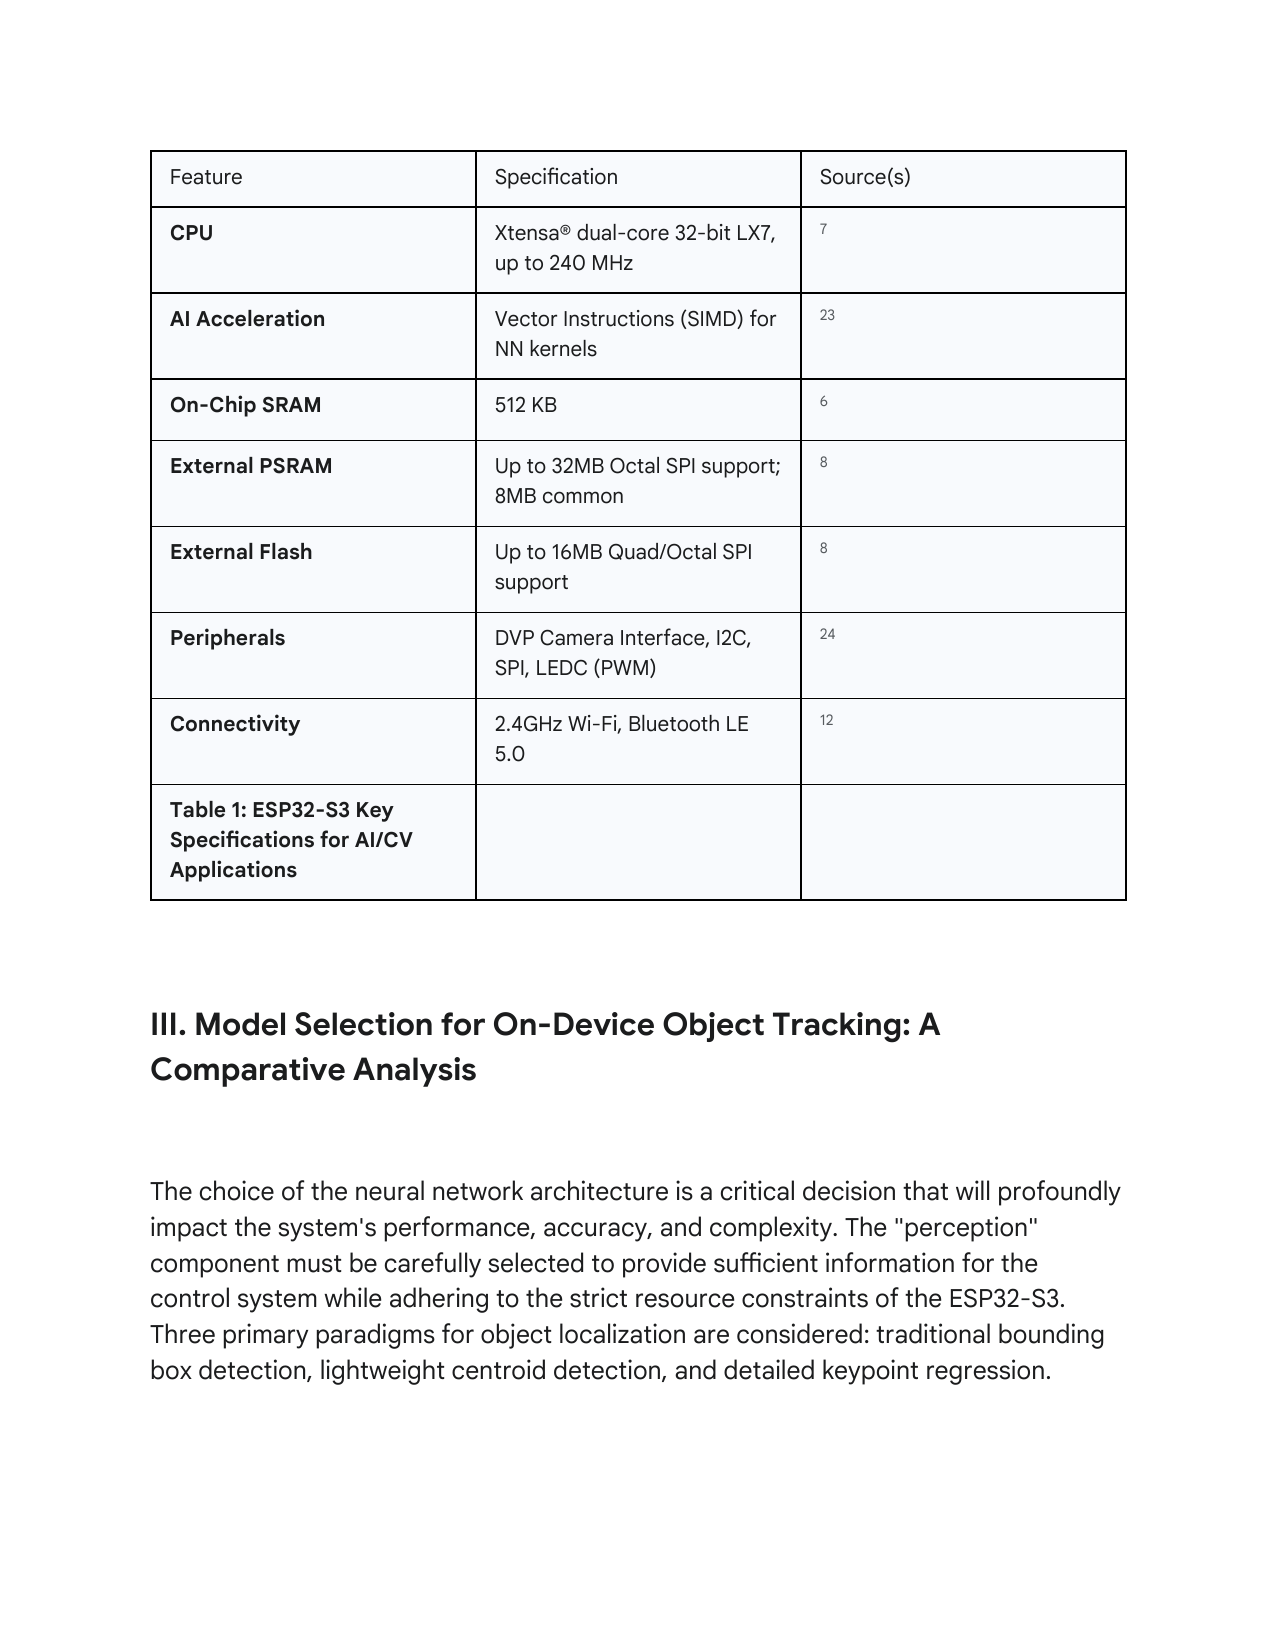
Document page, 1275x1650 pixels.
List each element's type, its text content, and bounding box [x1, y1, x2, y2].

table_cell External Flash [152, 527, 475, 612]
subtitle III. Model Selection for On-Device Object Tracking: A Comparative Analysis [150, 1005, 1125, 1089]
table_cell 8 [802, 527, 1125, 612]
table_cell On-Chip SRAM [152, 380, 475, 440]
table_cell [477, 785, 800, 899]
table_cell 6 [802, 380, 1125, 440]
table_cell 12 [802, 699, 1125, 783]
table_header Specification [477, 152, 800, 206]
table_cell Table 1: ESP32-S3 Key Specifications for AI/CV Applications [152, 785, 475, 899]
table_header Source(s) [802, 152, 1125, 206]
table_cell Xtensa® dual-core 32-bit LX7, up to 240 MHz [477, 208, 800, 292]
table_cell 23 [802, 294, 1125, 378]
table_cell 512 KB [477, 380, 800, 440]
table_cell Peripherals [152, 613, 475, 697]
table_cell [802, 785, 1125, 899]
table_cell Vector Instructions (SIMD) for NN kernels [477, 294, 800, 378]
table_cell 8 [802, 441, 1125, 526]
table_cell CPU [152, 208, 475, 292]
table_cell Connectivity [152, 699, 475, 783]
table_cell AI Acceleration [152, 294, 475, 378]
text The choice of the neural network architecture is a critical decision that will profoundly impact the system's performance, accuracy, and complexity. The "perception" component must be carefully selected to provide sufficient information for the control system while adhering to the strict resource constraints of the ESP32-S3. Three primary paradigms for object localization are considered: traditional bounding box detection, lightweight centroid detection, and detailed keypoint regression. [150, 1177, 1125, 1387]
table_cell 7 [802, 208, 1125, 292]
table_header Feature [152, 152, 475, 206]
table_cell DVP Camera Interface, I2C, SPI, LEDC (PWM) [477, 613, 800, 697]
table_cell 24 [802, 613, 1125, 697]
table_cell Up to 32MB Octal SPI support; 8MB common [477, 441, 800, 526]
table_cell Up to 16MB Quad/Octal SPI support [477, 527, 800, 612]
table_cell 2.4GHz Wi-Fi, Bluetooth LE 5.0 [477, 699, 800, 783]
table_cell External PSRAM [152, 441, 475, 526]
